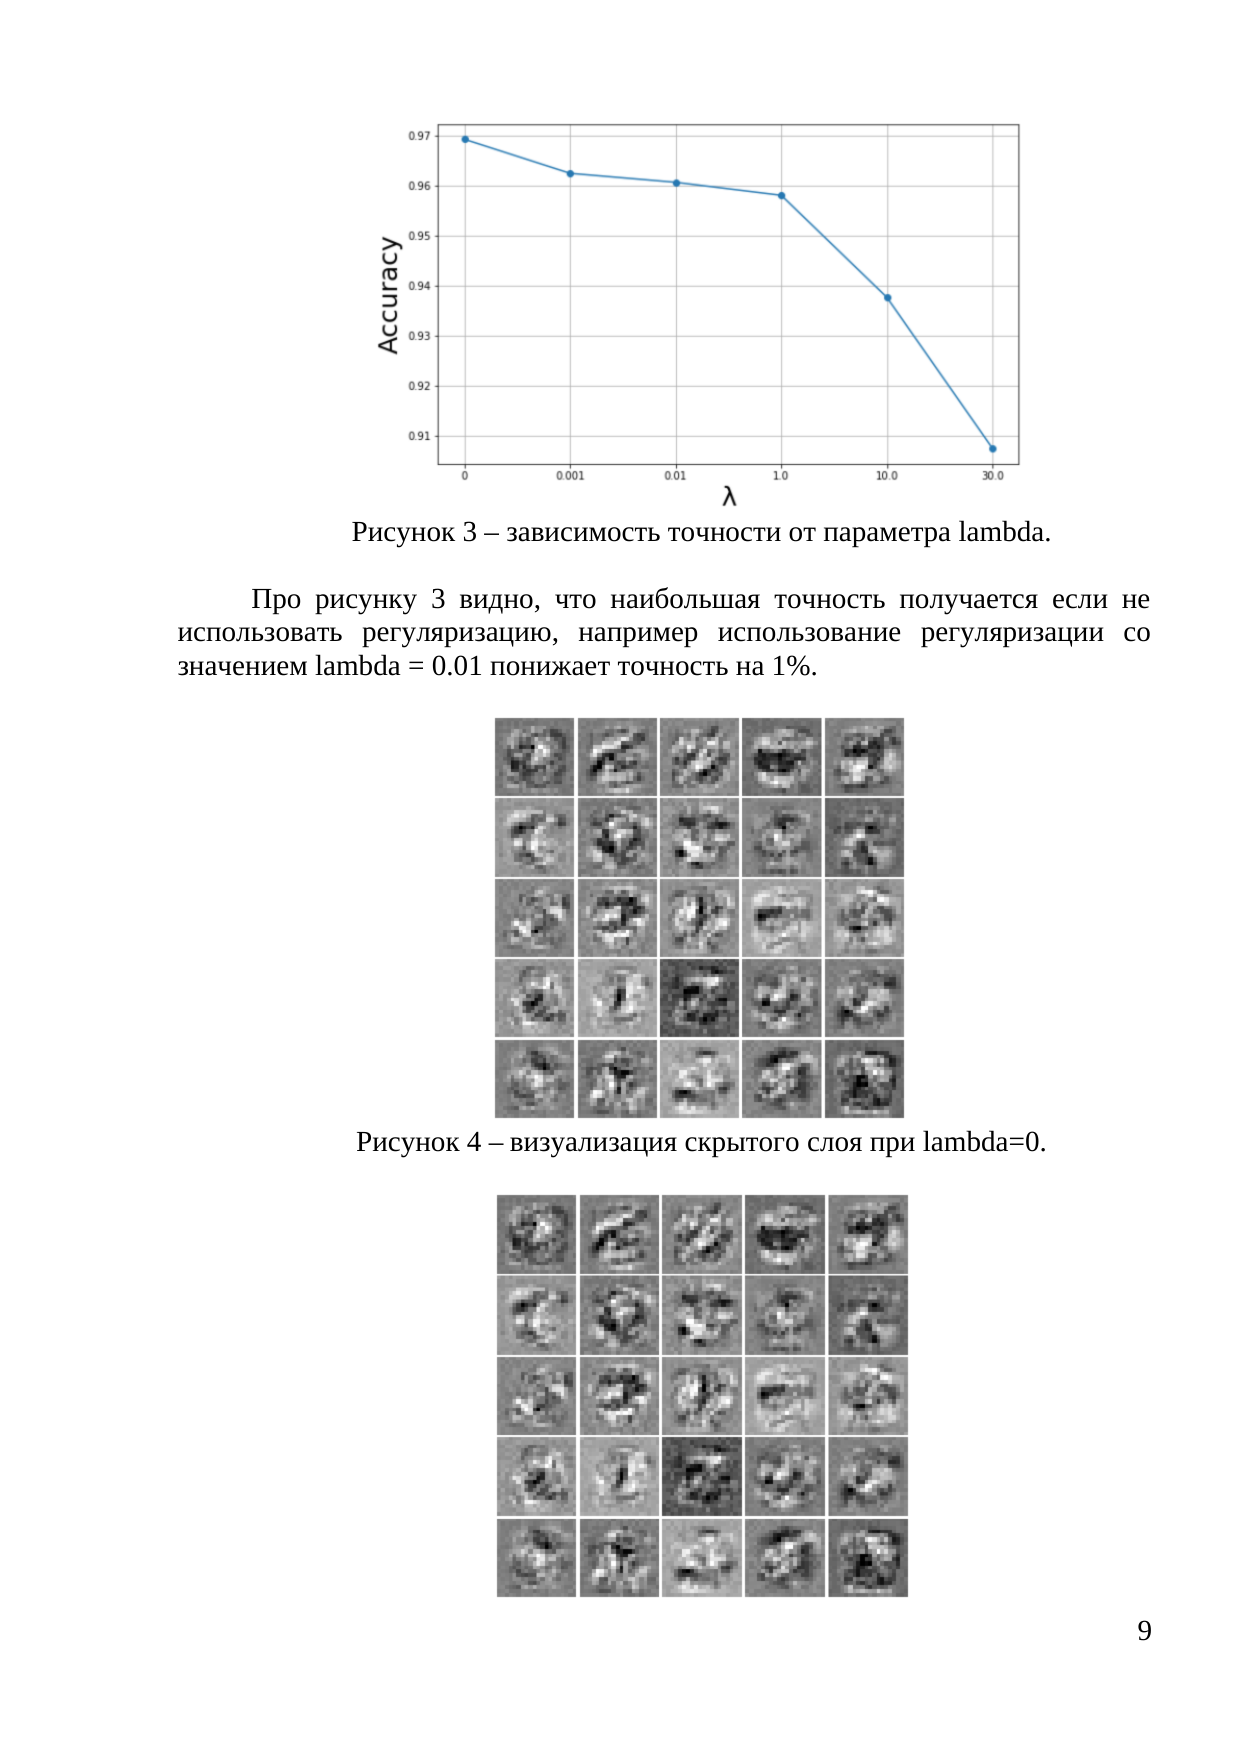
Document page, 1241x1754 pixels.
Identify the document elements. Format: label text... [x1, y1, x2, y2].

picture [488, 1190, 914, 1605]
picture [488, 715, 914, 1124]
text Рисунок 3 – зависимость точности от параметра lambda. [177, 514, 1152, 547]
text Рисунок 4 – визуализация скрытого слоя при lambda=0. [177, 1124, 1152, 1157]
text Про рисунку 3 видно, что наибольшая точность получается если не использовать регуляризацию, например использование регуляризации со значением lambda = 0.01 понижает точность на 1%. [177, 581, 1152, 682]
picture [369, 118, 1034, 514]
